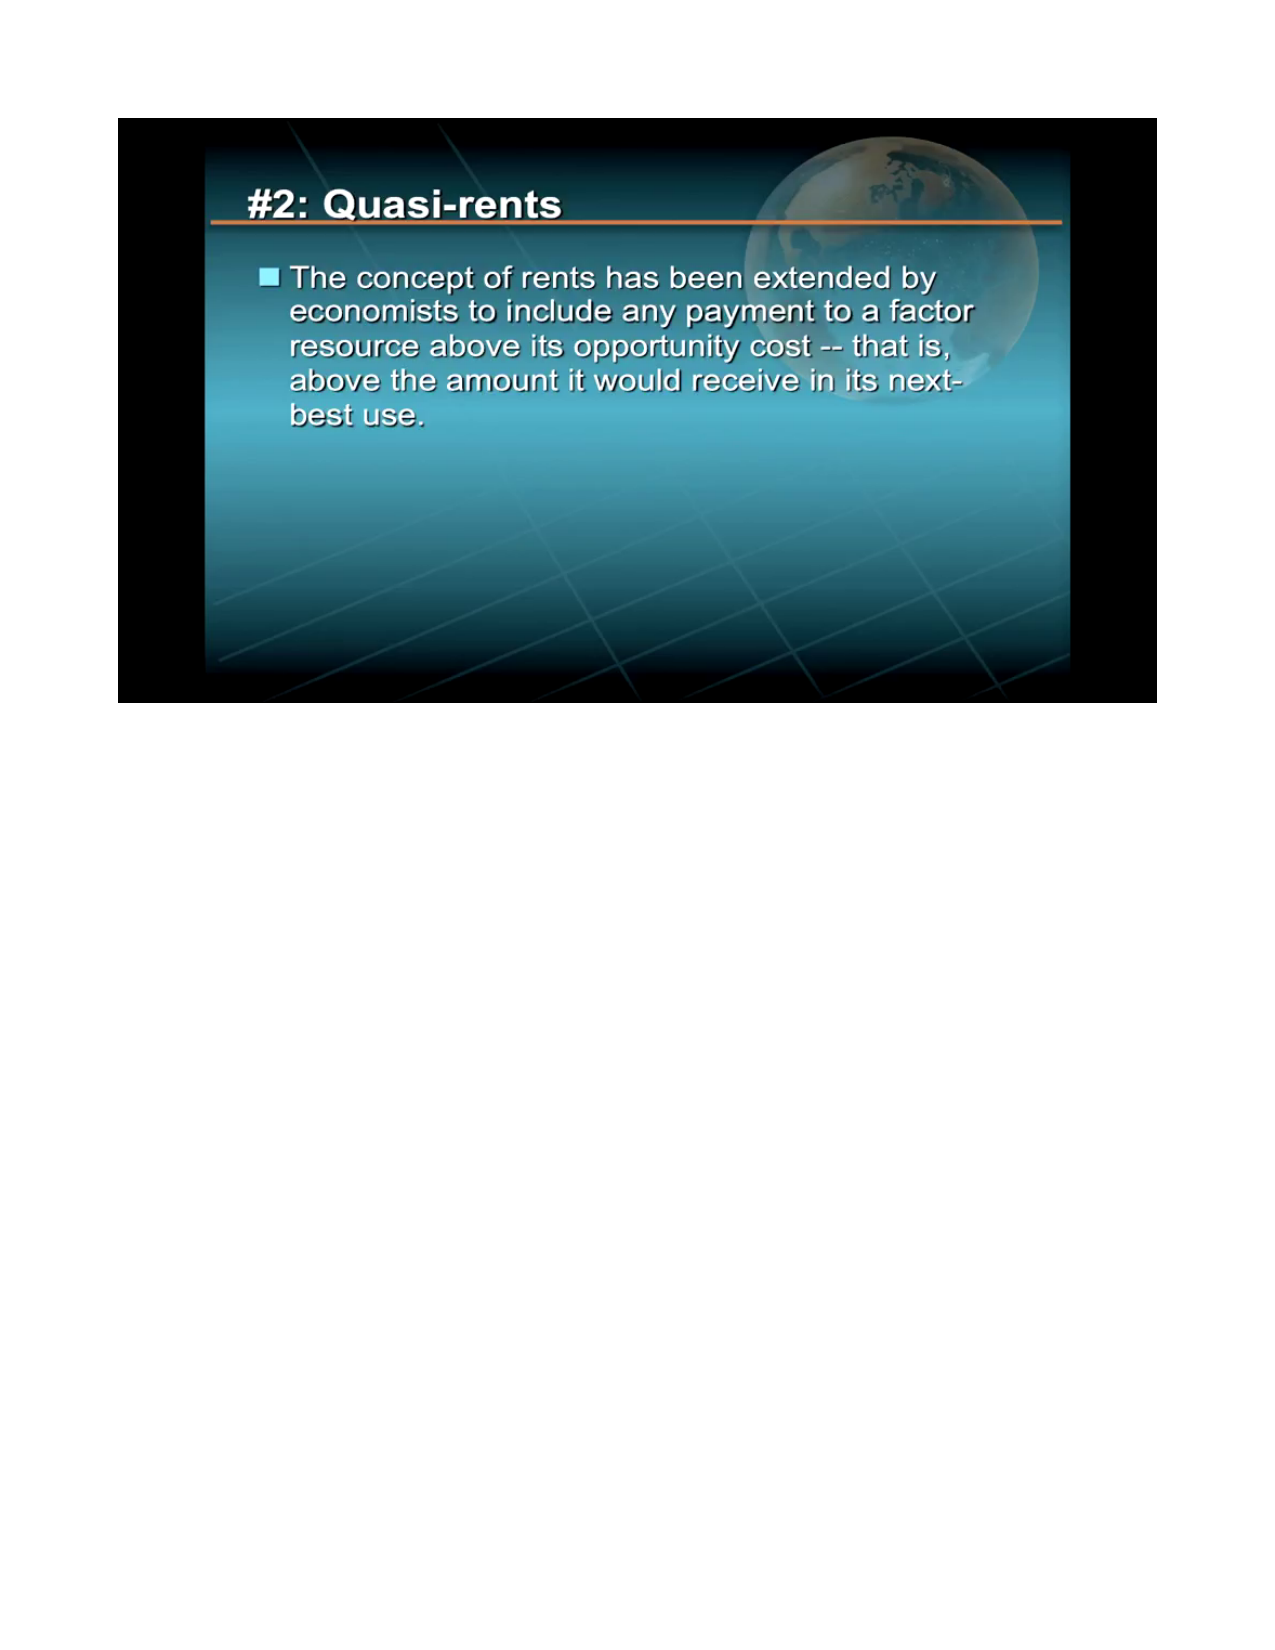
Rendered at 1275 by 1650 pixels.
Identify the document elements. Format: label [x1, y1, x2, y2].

picture [118, 118, 1157, 703]
